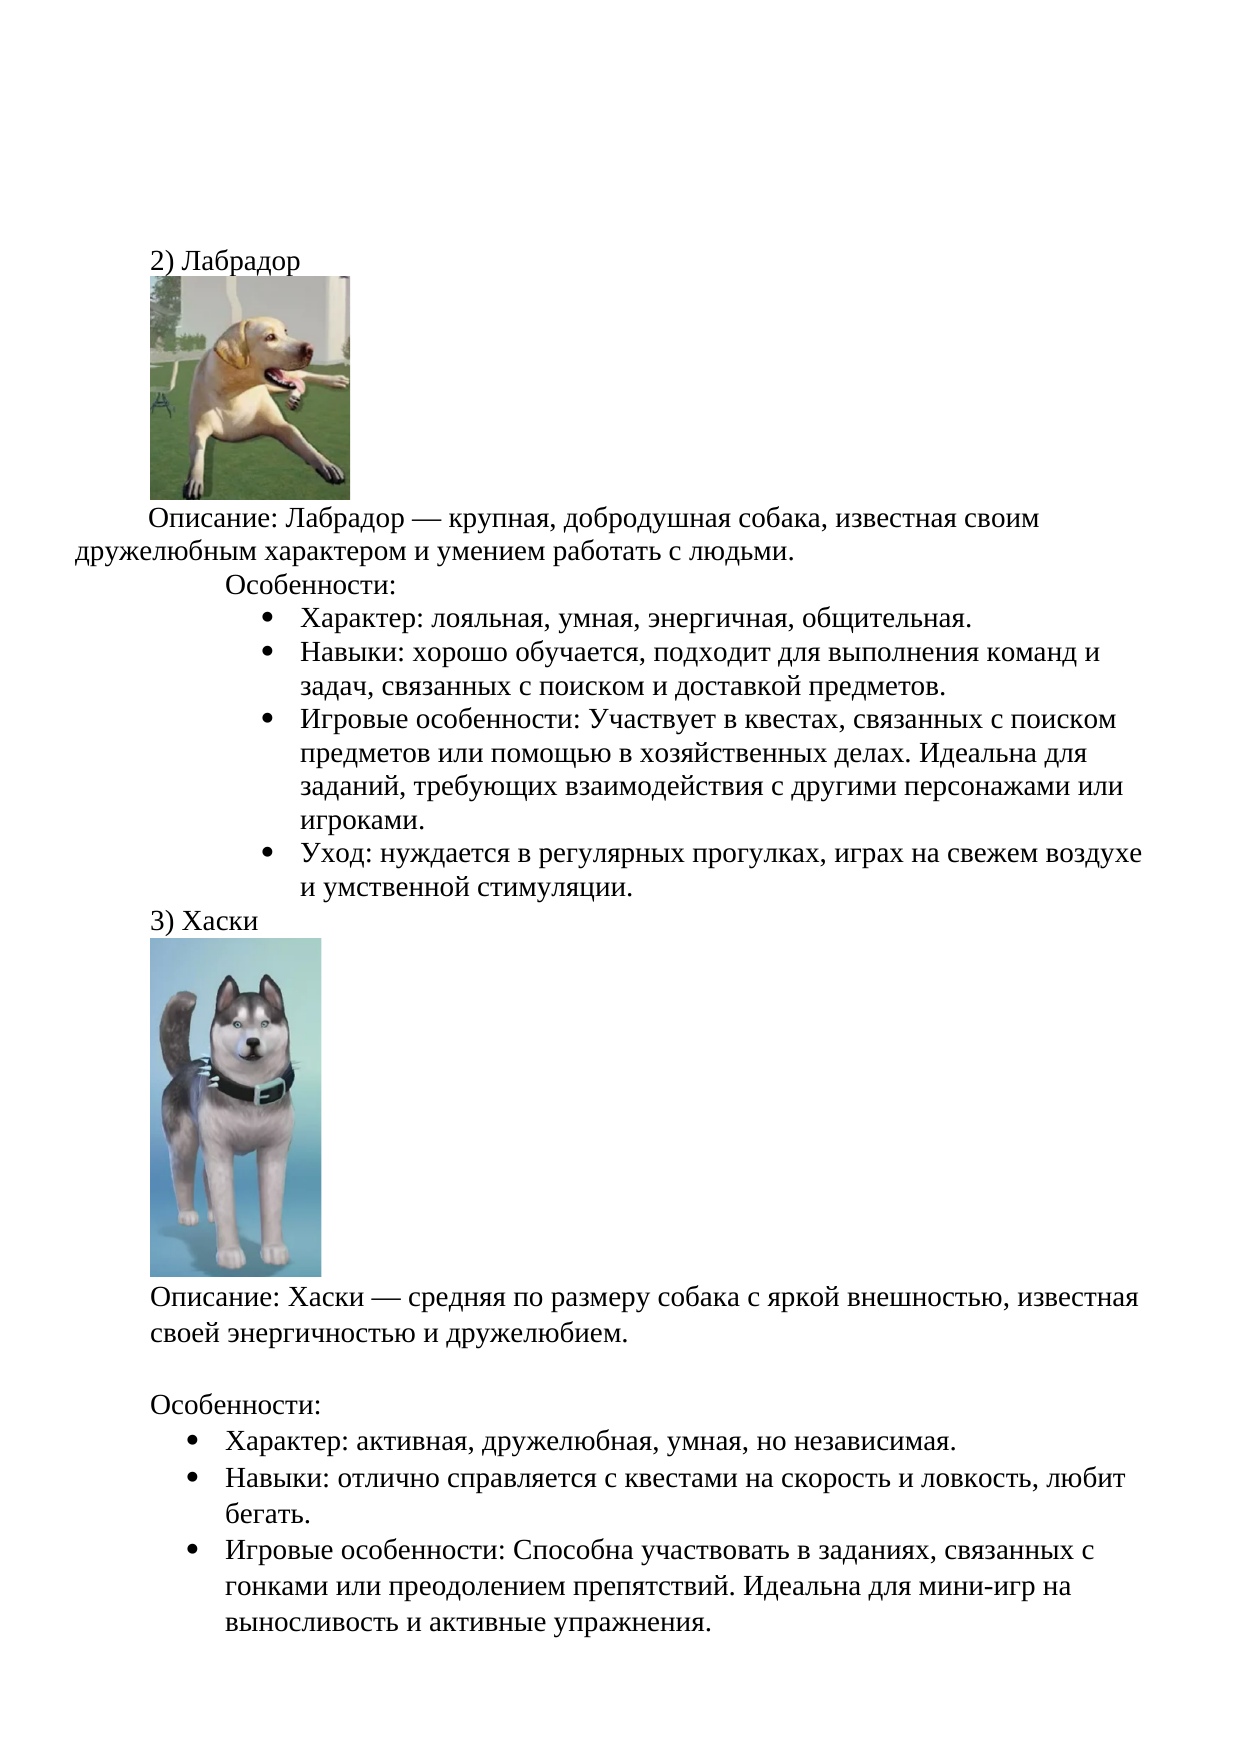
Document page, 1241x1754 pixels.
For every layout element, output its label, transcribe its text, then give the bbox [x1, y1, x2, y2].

list Особенности: [225, 567, 1165, 600]
list Особенности: [150, 1387, 1165, 1421]
list Описание: Хаски — средняя по размеру собака с яркой внешностью, известная своей энергичностью и дружелюбием. [150, 1279, 1165, 1348]
list Характер: лояльная, умная, энергичная, общительная. [262, 600, 1165, 634]
list Характер: активная, дружелюбная, умная, но независимая. [187, 1423, 1165, 1457]
list Игровые особенности: Способна участвовать в заданиях, связанных с гонками или преодолением препятствий. Идеальна для мини-игр на выносливость и активные упражнения. [187, 1532, 1165, 1638]
picture [150, 938, 322, 1277]
text Описание: Лабрадор — крупная, добродушная собака, известная своим дружелюбным характером и умением работать с людьми. [75, 500, 1165, 567]
list Навыки: отлично справляется с квестами на скорость и ловкость, любит бегать. [187, 1460, 1165, 1529]
list Игровые особенности: Участвует в квестах, связанных с поиском предметов или помощью в хозяйственных делах. Идеальна для заданий, требующих взаимодействия с другими персонажами или игроками. [262, 701, 1165, 836]
picture [150, 276, 350, 500]
list 2) Лабрадор [150, 243, 1165, 276]
list Навыки: хорошо обучается, подходит для выполнения команд и задач, связанных с поиском и доставкой предметов. [262, 634, 1165, 701]
list Уход: нуждается в регулярных прогулках, играх на свежем воздухе и умственной стимуляции. [262, 836, 1165, 903]
list 3) Хаски [150, 903, 1165, 936]
